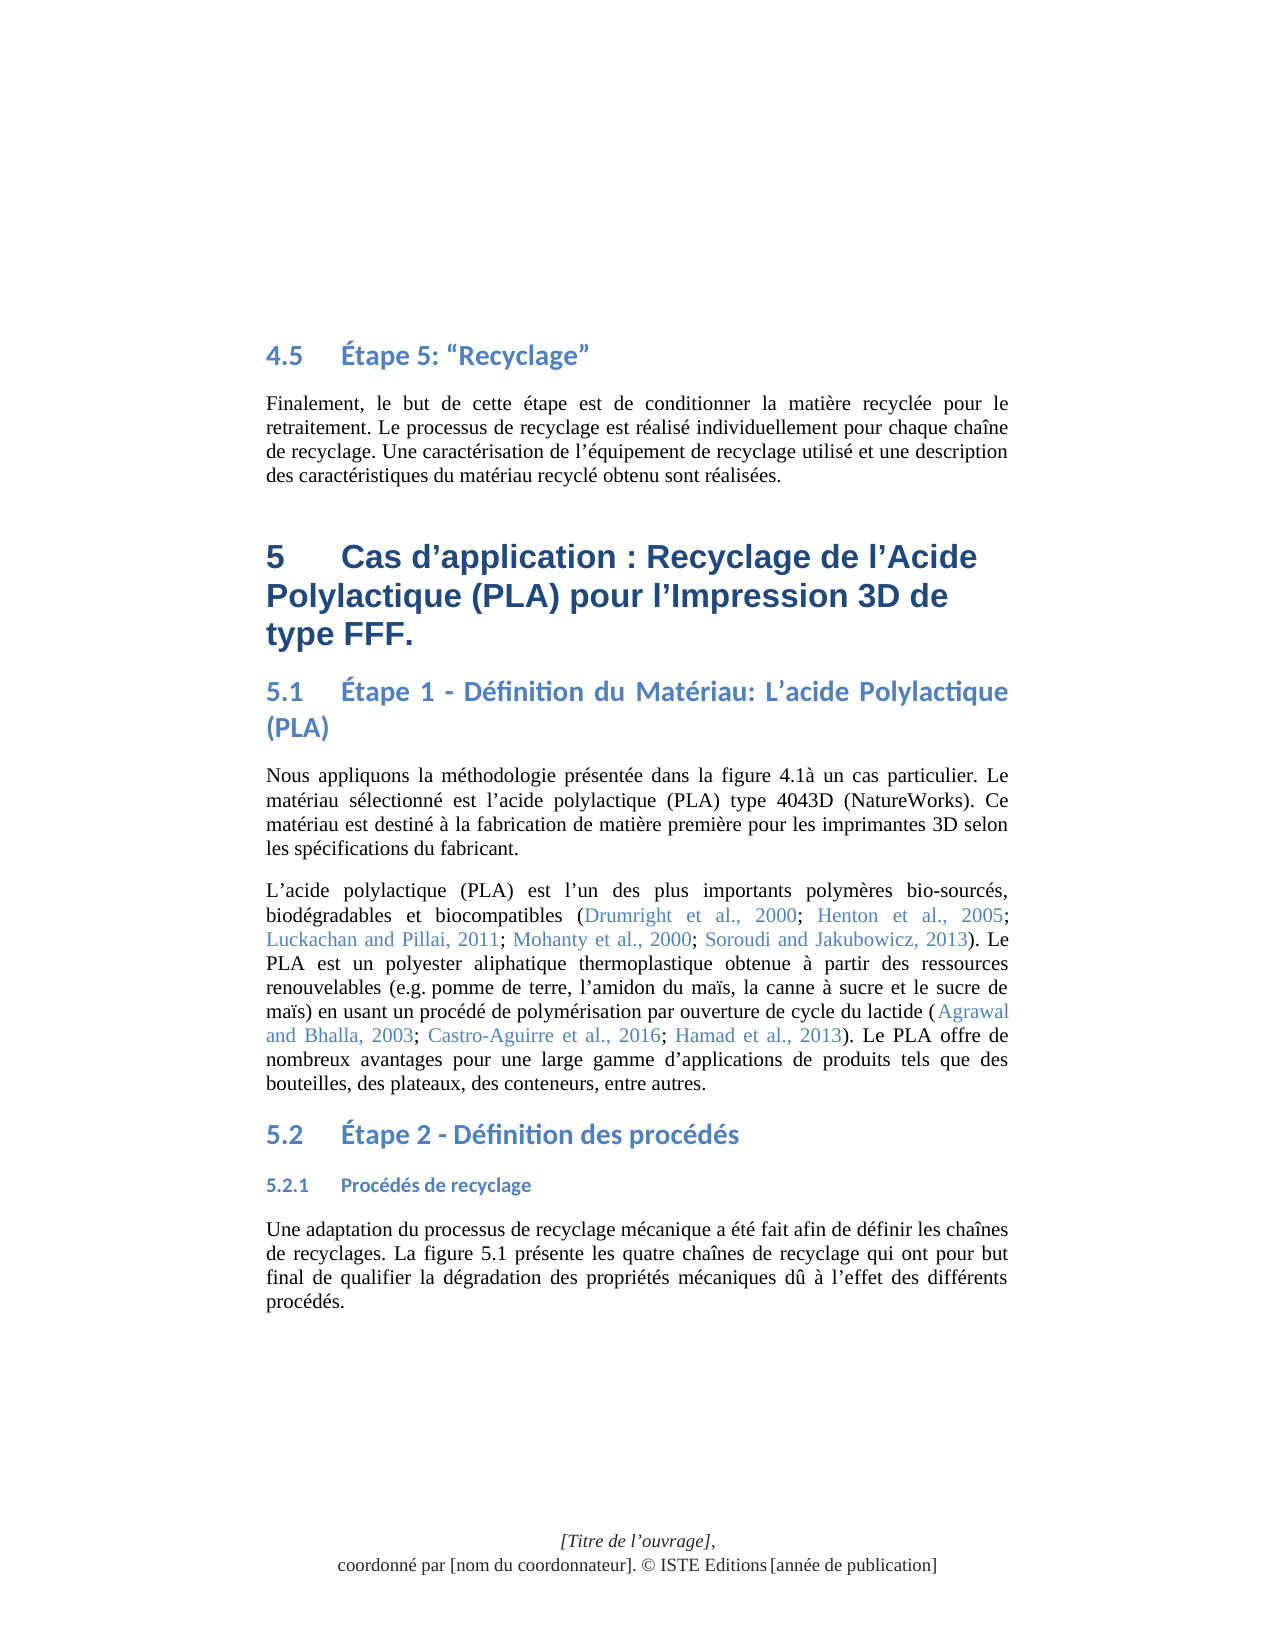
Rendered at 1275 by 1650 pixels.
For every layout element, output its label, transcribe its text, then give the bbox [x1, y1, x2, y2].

subtitle 4.5 Étape 5: “Recyclage” [266, 337, 1009, 372]
text Une adaptation du processus de recyclage mécanique a été fait afin de définir les chaînes de recyclages. La figure 5.1 présente les quatre chaînes de recyclage qui ont pour but final de qualifier la dégradation des propriétés mécaniques dû à l’effet des différents procédés. [266, 1216, 1009, 1313]
subtitle 5.1 Étape 1 - Définition du Matériau: L’acide Polylactique (PLA) [266, 673, 1009, 745]
subtitle 5 Cas d’application : Recyclage de l’Acide Polylactique (PLA) pour l’Impression 3D de type FFF. [266, 537, 1009, 653]
text Nous appliquons la méthodologie présentée dans la figure 4.1à un cas particulier. Le matériau sélectionné est l’acide polylactique (PLA) type 4043D (NatureWorks). Ce matériau est destiné à la fabrication de matière première pour les imprimantes 3D selon les spécifications du fabricant. [266, 763, 1009, 860]
text L’acide polylactique (PLA) est l’un des plus importants polymères bio-sourcés, biodégradables et biocompatibles (Drumright et al., 2000; Henton et al., 2005; Luckachan and Pillai, 2011; Mohanty et al., 2000; Soroudi and Jakubowicz, 2013). Le PLA est un polyester aliphatique thermoplastique obtenue à partir des ressources renouvelables (e.g. pomme de terre, l’amidon du maïs, la canne à sucre et le sucre de maïs) en usant un procédé de polymérisation par ouverture de cycle du lactide (Agrawal and Bhalla, 2003; Castro-Aguirre et al., 2016; Hamad et al., 2013). Le PLA offre de nombreux avantages pour une large gamme d’applications de produits tels que des bouteilles, des plateaux, des conteneurs, entre autres. [266, 878, 1009, 1095]
subtitle 5.2.1 Procédés de recyclage [266, 1172, 1009, 1198]
subtitle 5.2 Étape 2 - Définition des procédés [266, 1116, 1009, 1151]
text Finalement, le but de cette étape est de conditionner la matière recyclée pour le retraitement. Le processus de recyclage est réalisé individuellement pour chaque chaîne de recyclage. Une caractérisation de l’équipement de recyclage utilisé et une description des caractéristiques du matériau recyclé obtenu sont réalisées. [266, 391, 1009, 487]
